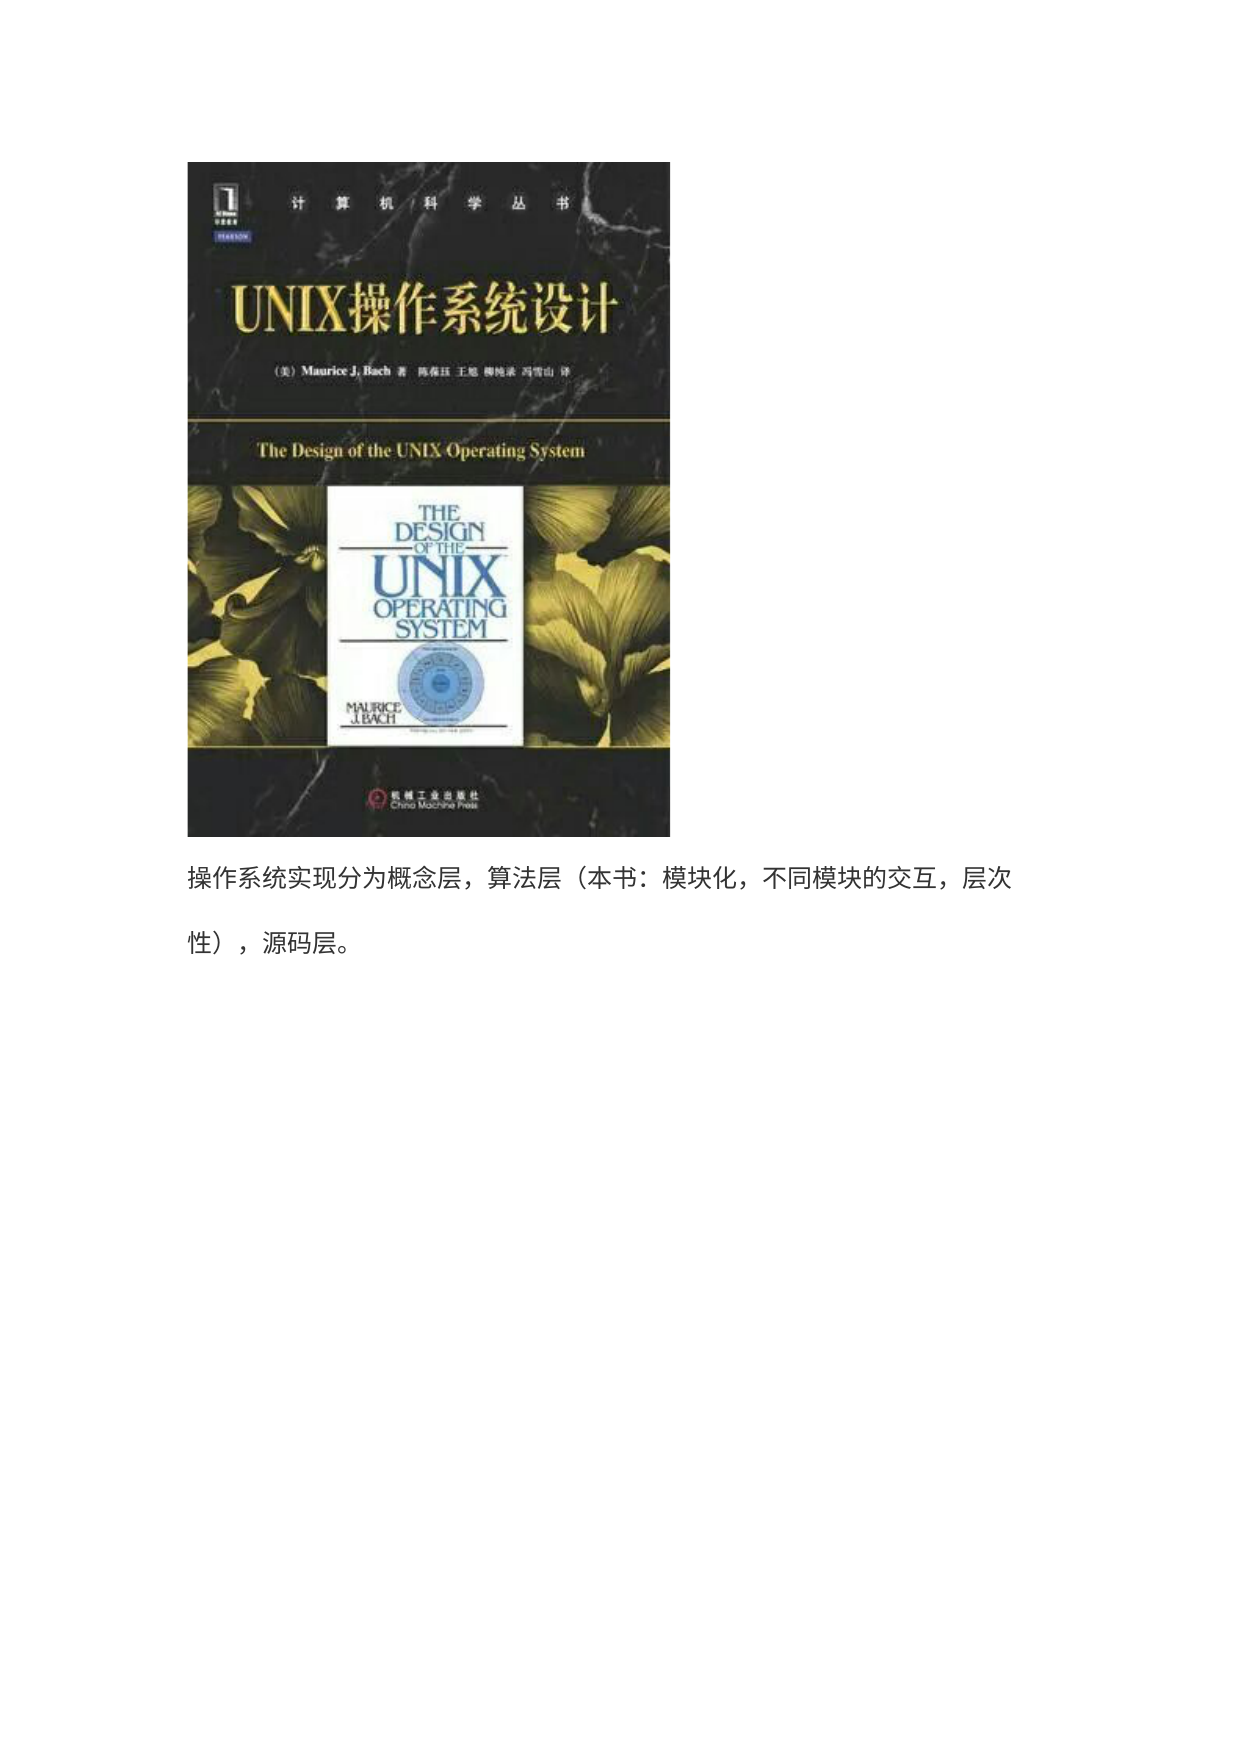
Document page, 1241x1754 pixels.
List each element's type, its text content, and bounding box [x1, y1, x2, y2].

text 操作系统实现分为概念层，算法层（本书：模块化，不同模块的交互，层次性），源码层。 [187, 844, 1053, 974]
picture [187, 162, 671, 837]
